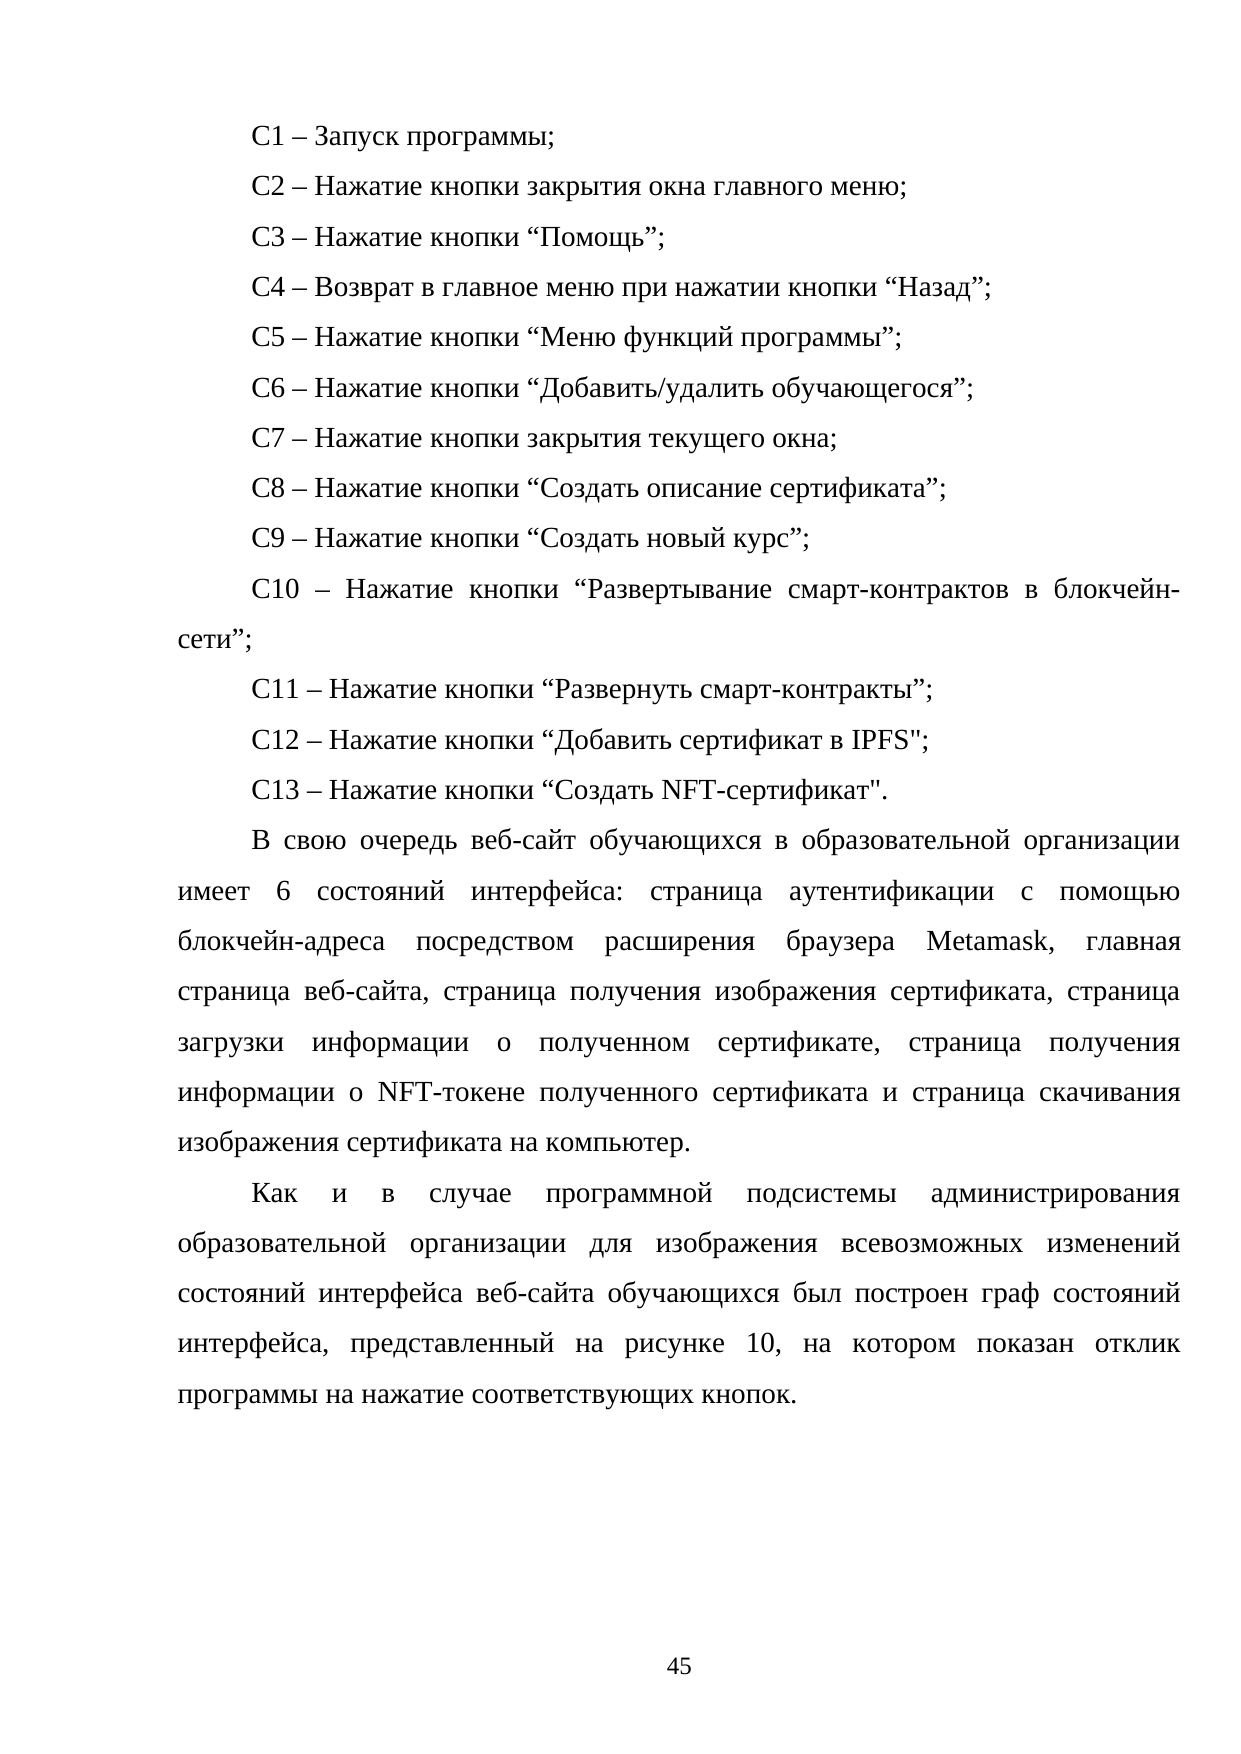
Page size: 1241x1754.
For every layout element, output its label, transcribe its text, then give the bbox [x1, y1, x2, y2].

text В свою очередь веб-сайт обучающихся в образовательной организации имеет 6 состояний интерфейса: страница аутентификации с помощью блокчейн-адреса посредством расширения браузера Metamask, главная страница веб-сайта, страница получения изображения сертификата, страница загрузки информации о полученном сертификате, страница получения информации о NFT-токене полученного сертификата и страница скачивания изображения сертификата на компьютер. [177, 822, 1181, 1158]
text С6 – Нажатие кнопки “Добавить/удалить обучающегося”; [177, 370, 1181, 403]
text C9 – Нажатие кнопки “Создать новый курс”; [177, 521, 1181, 554]
text С5 – Нажатие кнопки “Меню функций программы”; [177, 319, 1181, 353]
text C7 – Нажатие кнопки закрытия текущего окна; [177, 420, 1181, 453]
text C10 – Нажатие кнопки “Развертывание смарт-контрактов в блокчейн-сети”; [177, 571, 1181, 655]
text Как и в случае программной подсистемы администрирования образовательной организации для изображения всевозможных изменений состояний интерфейса веб-сайта обучающихся был построен граф состояний интерфейса, представленный на рисунке 10, на котором показан отклик программы на нажатие соответствующих кнопок. [177, 1175, 1181, 1409]
text C8 – Нажатие кнопки “Создать описание сертификата”; [177, 470, 1181, 504]
text С1 – Запуск программы; [177, 118, 1181, 152]
text C11 – Нажатие кнопки “Развернуть смарт-контракты”; [177, 672, 1181, 705]
text С12 – Нажатие кнопки “Добавить сертификат в IPFS"; [177, 722, 1181, 755]
text С3 – Нажатие кнопки “Помощь”; [177, 219, 1181, 252]
text С2 – Нажатие кнопки закрытия окна главного меню; [177, 168, 1181, 202]
text C4 – Возврат в главное меню при нажатии кнопки “Назад”; [177, 269, 1181, 303]
text C13 – Нажатие кнопки “Создать NFT-сертификат". [177, 772, 1181, 806]
